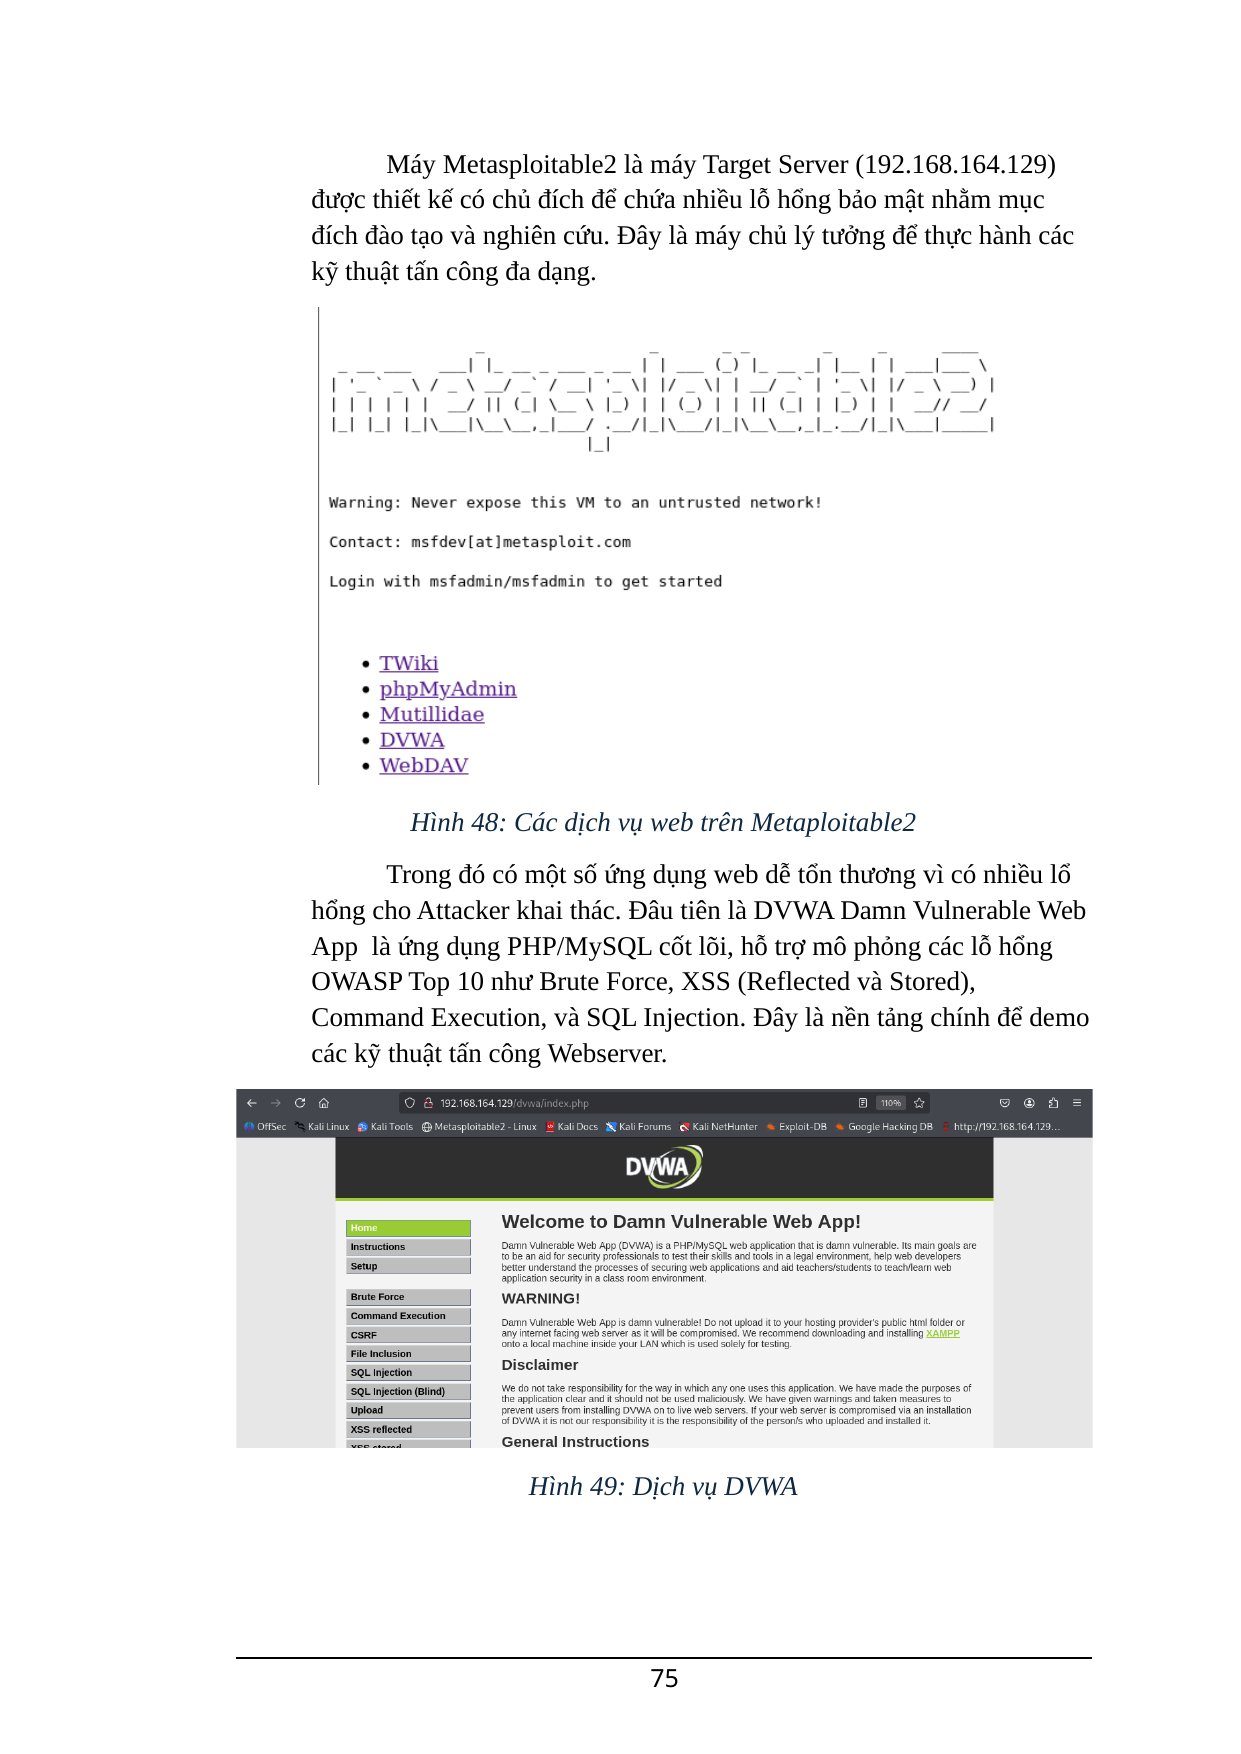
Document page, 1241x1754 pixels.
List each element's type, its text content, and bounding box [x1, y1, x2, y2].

picture [236, 1089, 1093, 1448]
text Hình 48: Các dịch vụ web trên Metaploitable2 [236, 806, 1092, 837]
picture [318, 307, 1011, 785]
text Trong đó có một số ứng dụng web dễ tổn thương vì có nhiều lổ hổng cho Attacker khai thác. Đâu tiên là DVWA Damn Vulnerable Web App là ứng dụng PHP/MySQL cốt lõi, hỗ trợ mô phỏng các lỗ hổng OWASP Top 10 như Brute Force, XSS (Reflected và Stored), Command Execution, và SQL Injection. Đây là nền tảng chính để demo các kỹ thuật tấn công Webserver. [311, 858, 1092, 1068]
text Hình 49: Dịch vụ DVWA [236, 1470, 1092, 1501]
text Máy Metasploitable2 là máy Target Server (192.168.164.129) được thiết kế có chủ đích để chứa nhiều lỗ hổng bảo mật nhằm mục đích đào tạo và nghiên cứu. Đây là máy chủ lý tưởng để thực hành các kỹ thuật tấn công đa dạng. [311, 148, 1092, 286]
